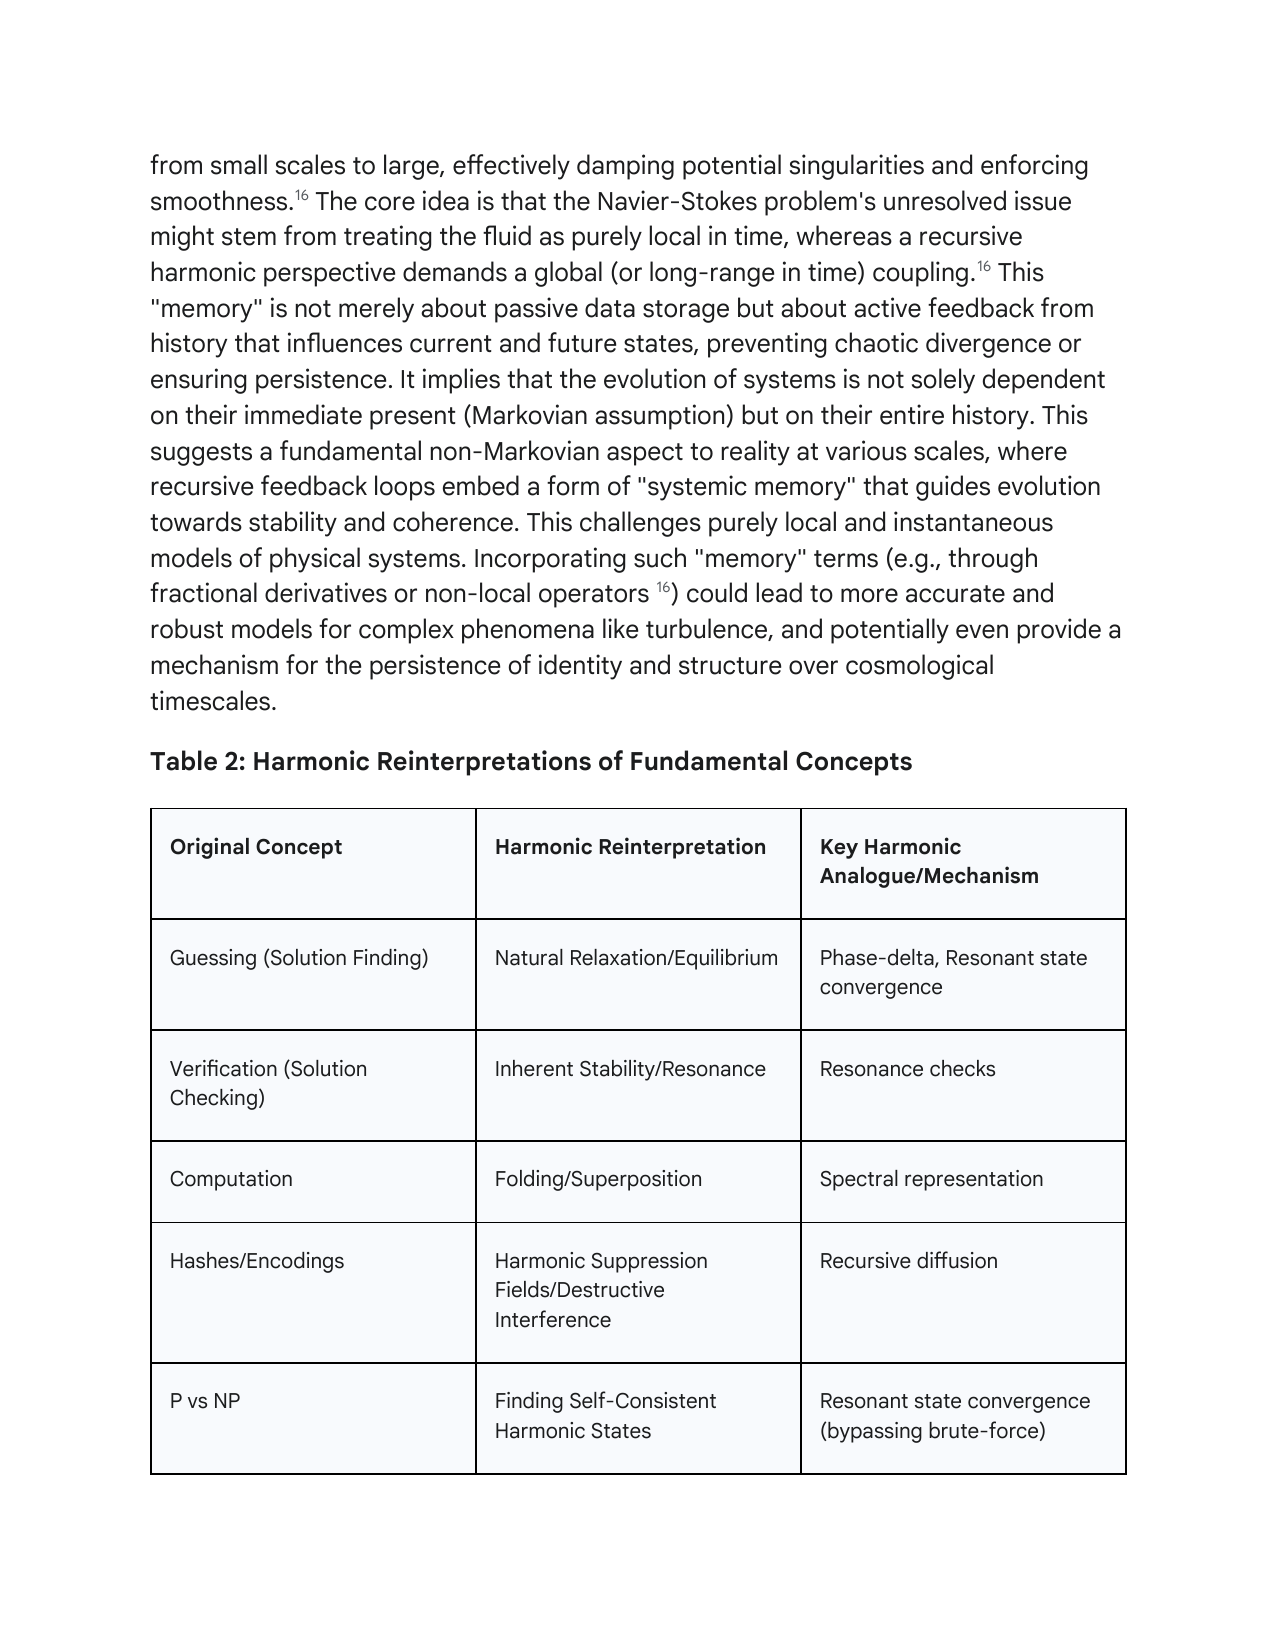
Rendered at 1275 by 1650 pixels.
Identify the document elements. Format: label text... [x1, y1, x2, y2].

table_header Key Harmonic Analogue/Mechanism [802, 809, 1125, 918]
table_cell P vs NP [152, 1364, 475, 1473]
table_header Original Concept [152, 809, 475, 918]
table_cell Inherent Stability/Resonance [477, 1031, 800, 1140]
table_cell Phase-delta, Resonant state convergence [802, 920, 1125, 1029]
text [150, 150, 1125, 717]
table_cell Harmonic Suppression Fields/Destructive Interference [477, 1223, 800, 1362]
table_cell Verification (Solution Checking) [152, 1031, 475, 1140]
table_cell Hashes/Encodings [152, 1223, 475, 1362]
text Table 2: Harmonic Reinterpretations of Fundamental Concepts [150, 747, 1125, 778]
table_cell Recursive diffusion [802, 1223, 1125, 1362]
table_header Harmonic Reinterpretation [477, 809, 800, 918]
table_cell Resonant state convergence (bypassing brute-force) [802, 1364, 1125, 1473]
table_cell Folding/Superposition [477, 1142, 800, 1221]
table_cell Guessing (Solution Finding) [152, 920, 475, 1029]
table_cell Computation [152, 1142, 475, 1221]
table_cell Natural Relaxation/Equilibrium [477, 920, 800, 1029]
table_cell Resonance checks [802, 1031, 1125, 1140]
table_cell Finding Self-Consistent Harmonic States [477, 1364, 800, 1473]
table_cell Spectral representation [802, 1142, 1125, 1221]
